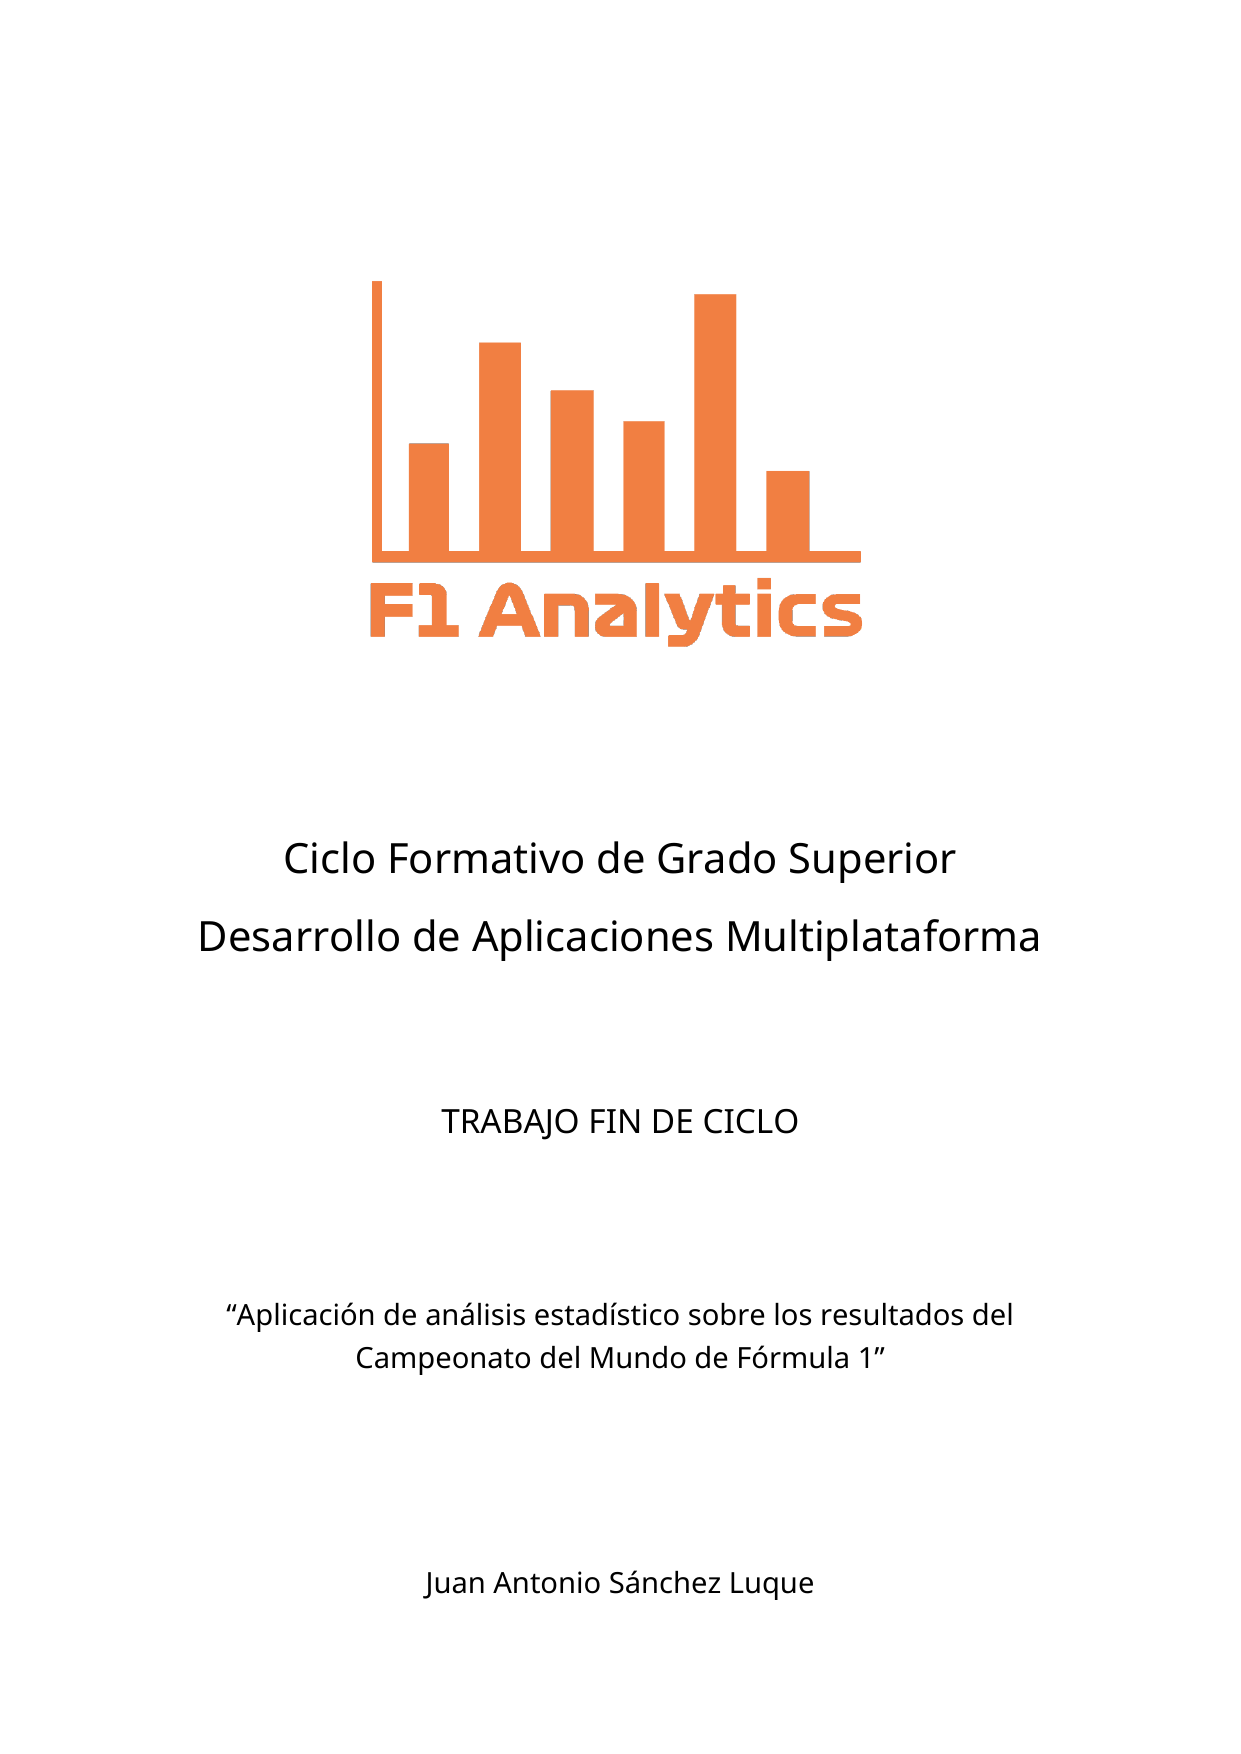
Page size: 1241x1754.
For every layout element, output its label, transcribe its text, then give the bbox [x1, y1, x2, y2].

text “Aplicación de análisis estadístico sobre los resultados del Campeonato del Mundo de Fórmula 1” [177, 1294, 1063, 1377]
text TRABAJO FIN DE CICLO [177, 1098, 1063, 1143]
text Juan Antonio Sánchez Luque [177, 1563, 1063, 1602]
picture [177, 147, 1063, 781]
text Desarrollo de Aplicaciones Multiplataforma [177, 907, 1063, 964]
text Ciclo Formativo de Grado Superior [177, 829, 1063, 886]
